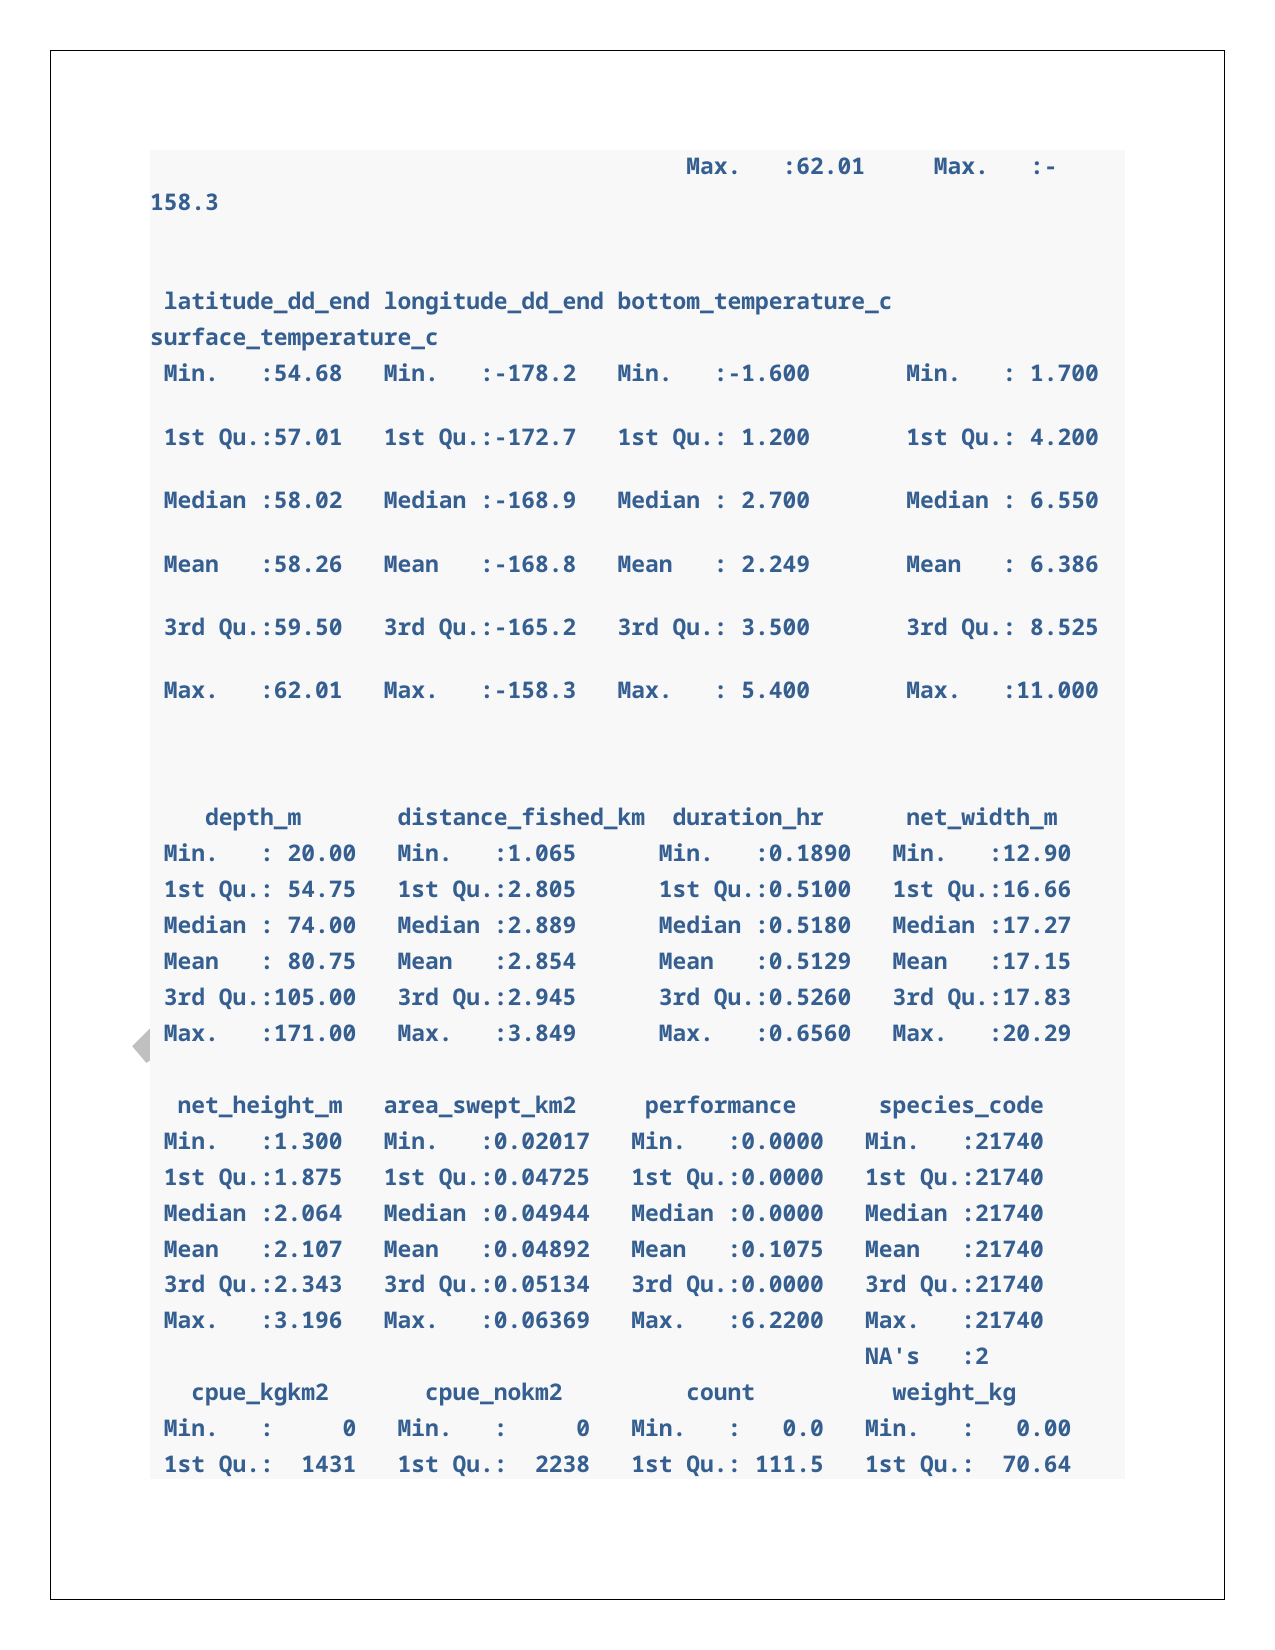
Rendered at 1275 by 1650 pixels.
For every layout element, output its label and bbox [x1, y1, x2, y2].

text [150, 150, 1125, 1479]
